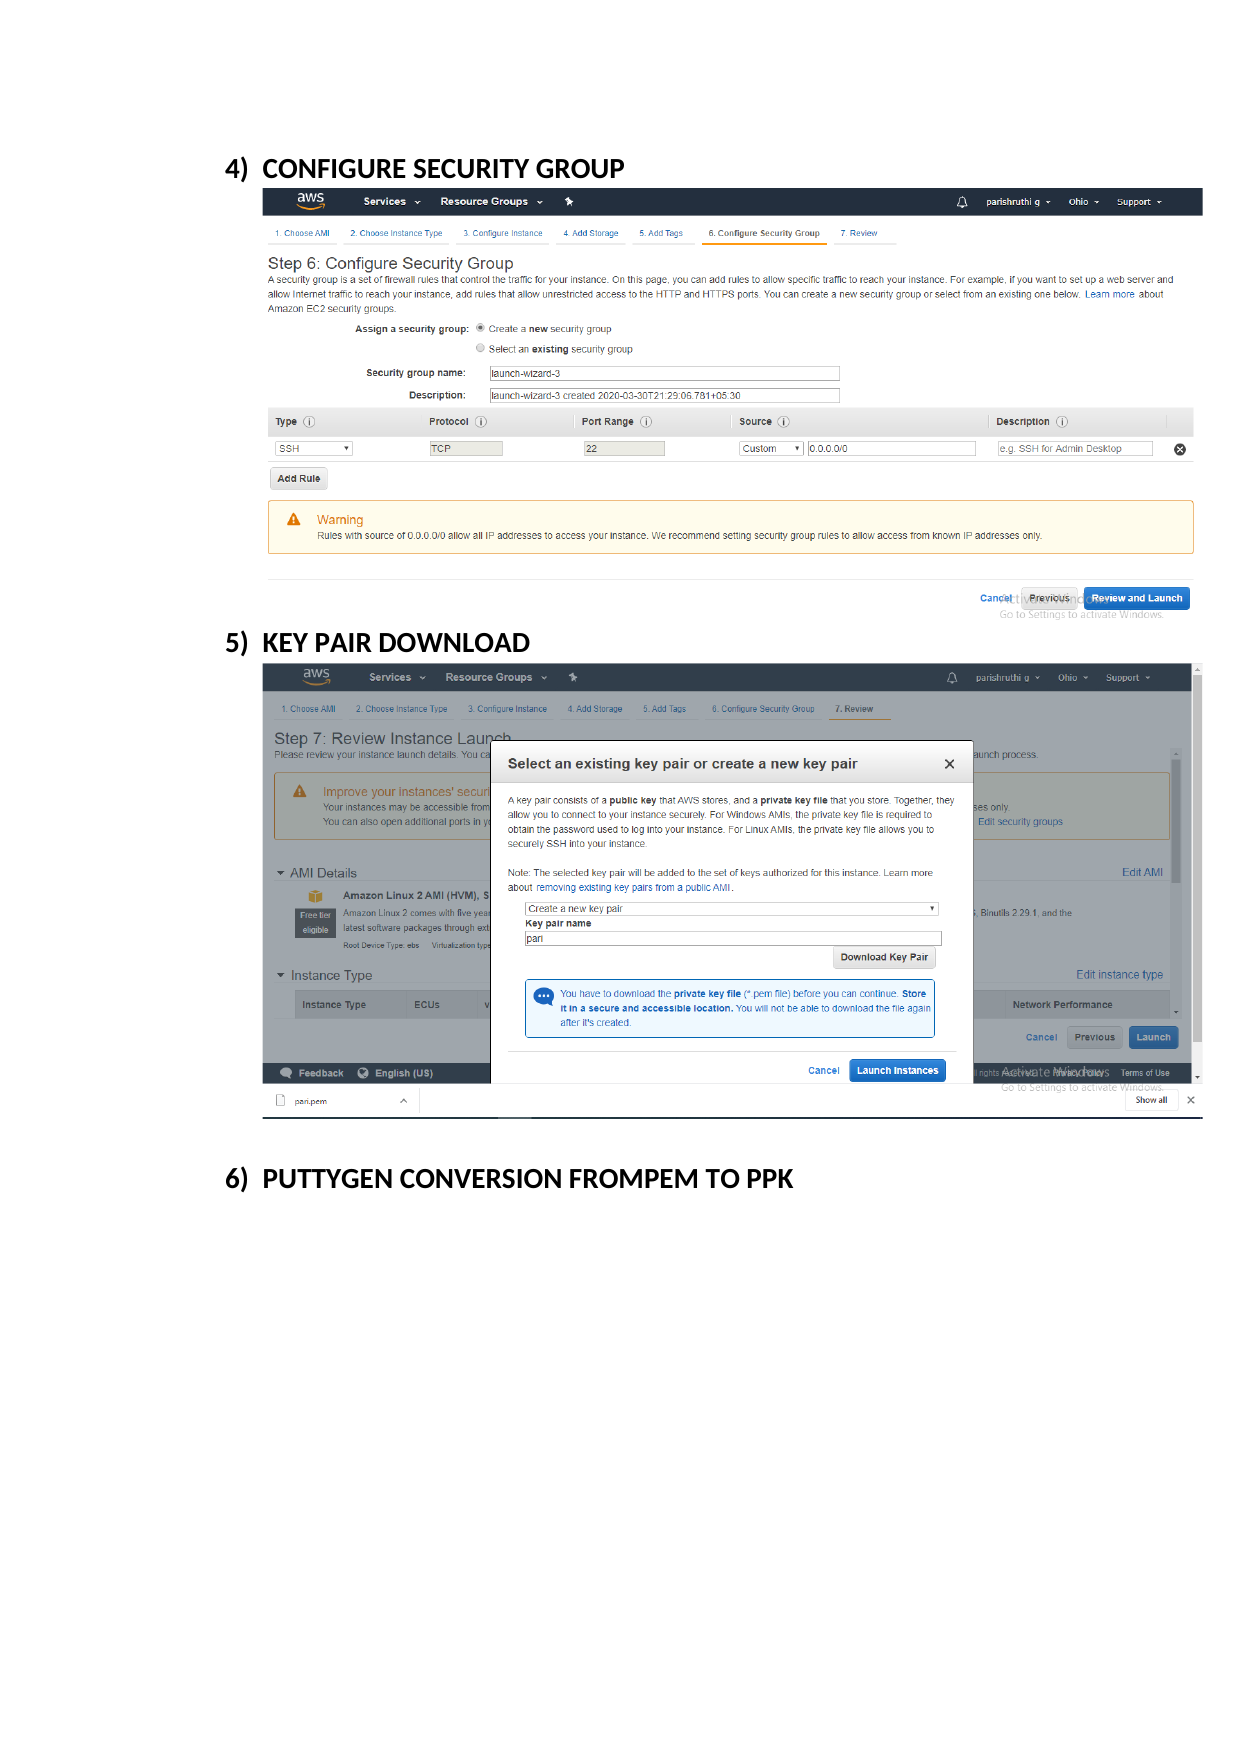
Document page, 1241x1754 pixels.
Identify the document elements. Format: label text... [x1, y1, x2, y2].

list CONFIGURE SECURITY GROUP [225, 150, 1090, 186]
list KEY PAIR DOWNLOAD [225, 624, 1090, 659]
list PUTTYGEN CONVERSION FROMPEM TO PPK [225, 1160, 1090, 1195]
picture [262, 662, 1203, 1119]
picture [262, 188, 1203, 622]
